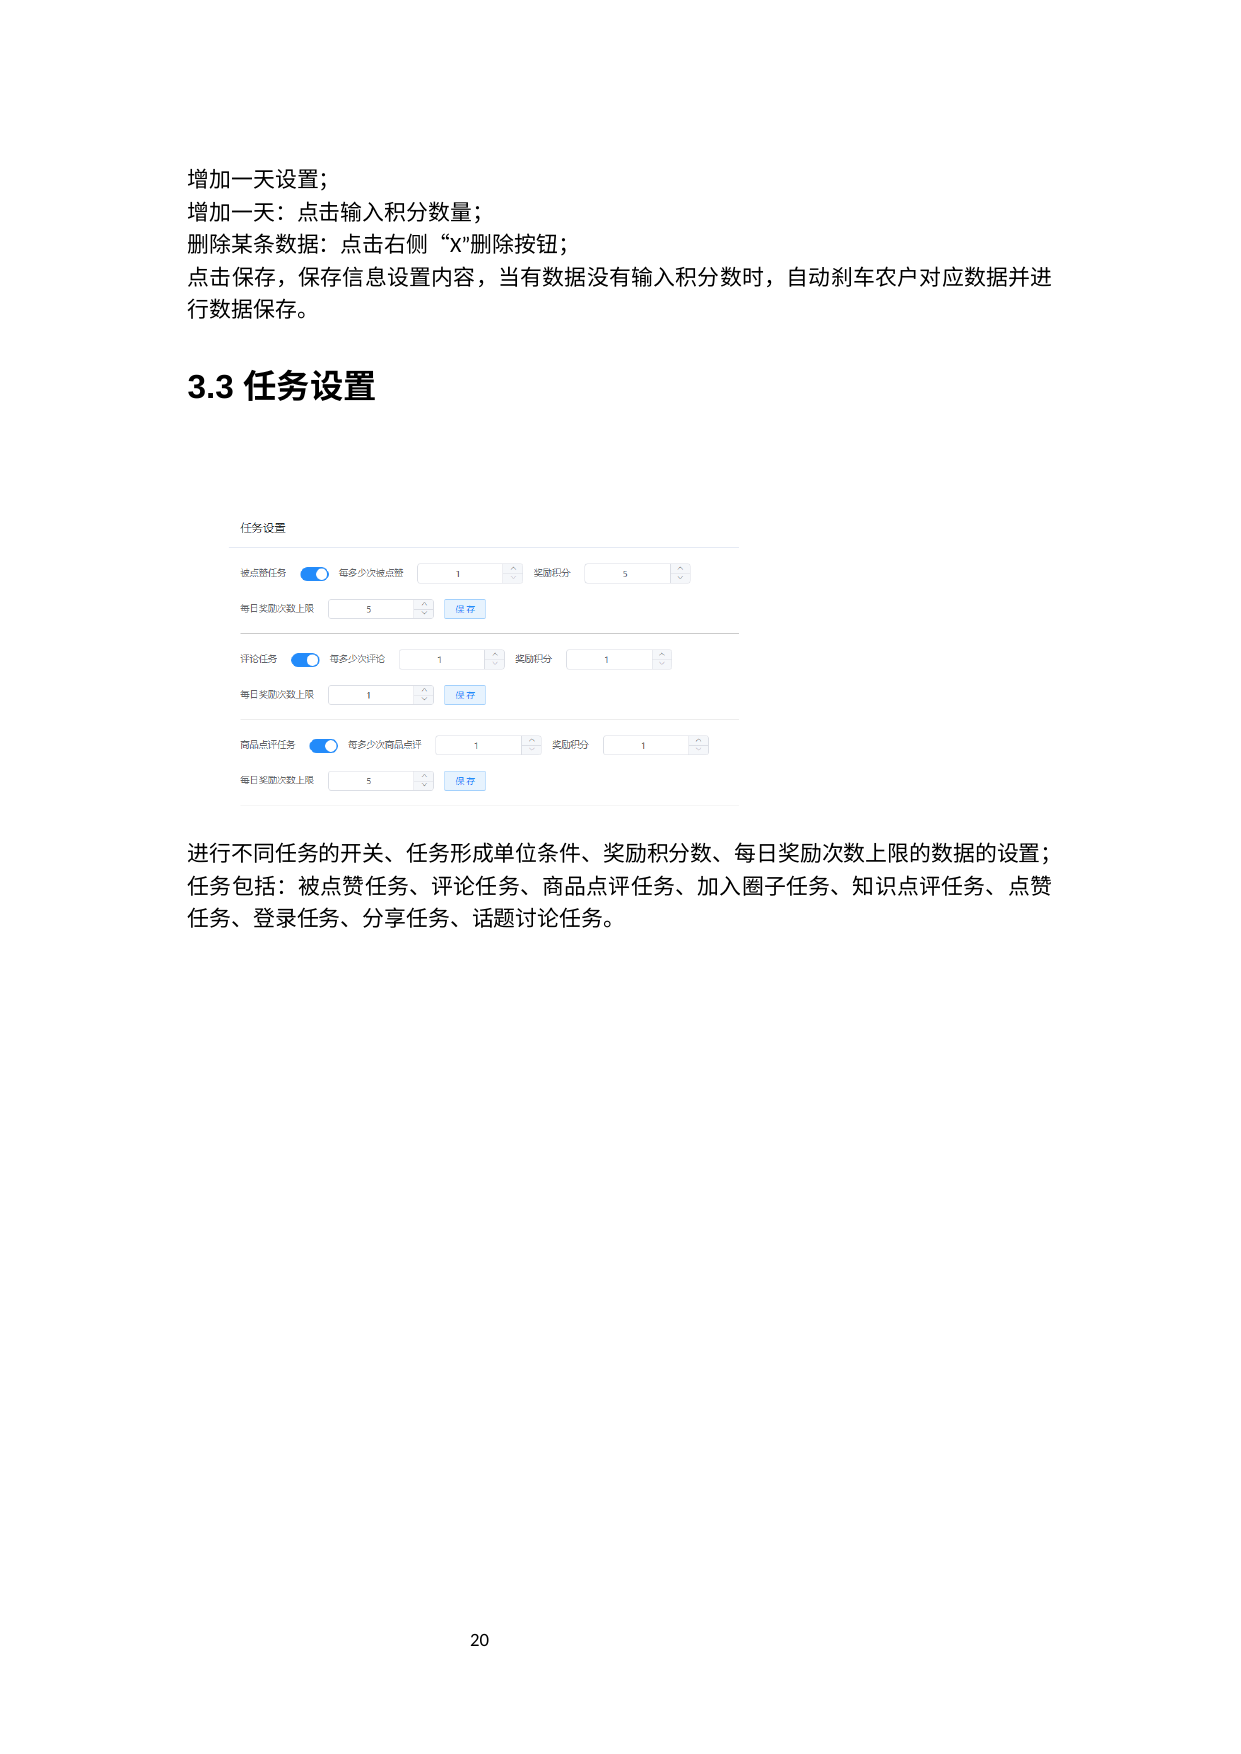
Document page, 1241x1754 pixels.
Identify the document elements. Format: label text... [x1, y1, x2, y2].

list 删除某条数据：点击右侧“X”删除按钮； [187, 227, 1053, 259]
picture [228, 510, 739, 806]
list 任务包括：被点赞任务、评论任务、商品点评任务、加入圈子任务、知识点评任务、点赞任务、登录任务、分享任务、话题讨论任务。 [187, 868, 1053, 933]
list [187, 162, 1053, 194]
list 进行不同任务的开关、任务形成单位条件、奖励积分数、每日奖励次数上限的数据的设置； [187, 836, 1053, 868]
list 增加一天：点击输入积分数量； [187, 194, 1053, 227]
subtitle 3.3 任务设置 [187, 352, 1053, 417]
list 点击保存，保存信息设置内容，当有数据没有输入积分数时，自动刹车农户对应数据并进行数据保存。 [187, 259, 1053, 324]
